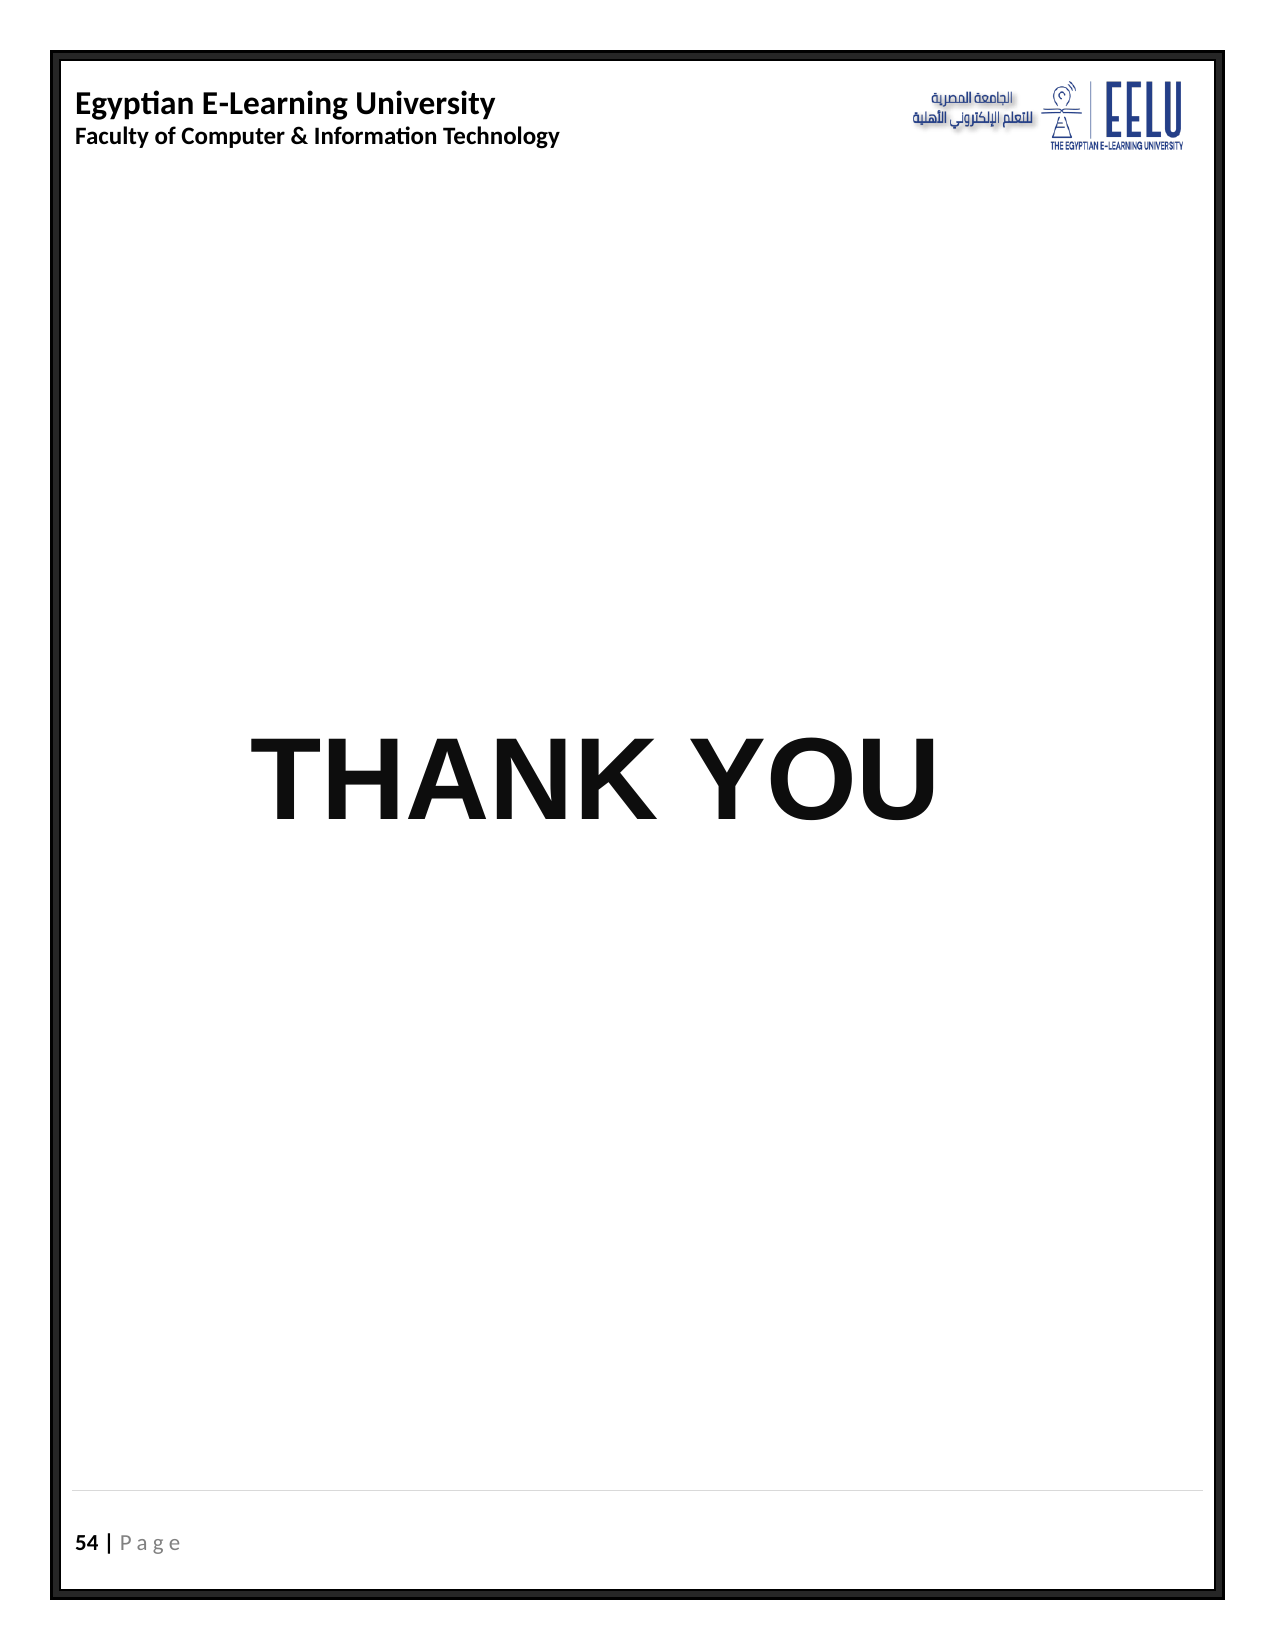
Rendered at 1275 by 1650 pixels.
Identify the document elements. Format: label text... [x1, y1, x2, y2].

text THANK YOU [75, 710, 1211, 844]
picture [898, 61, 1201, 153]
